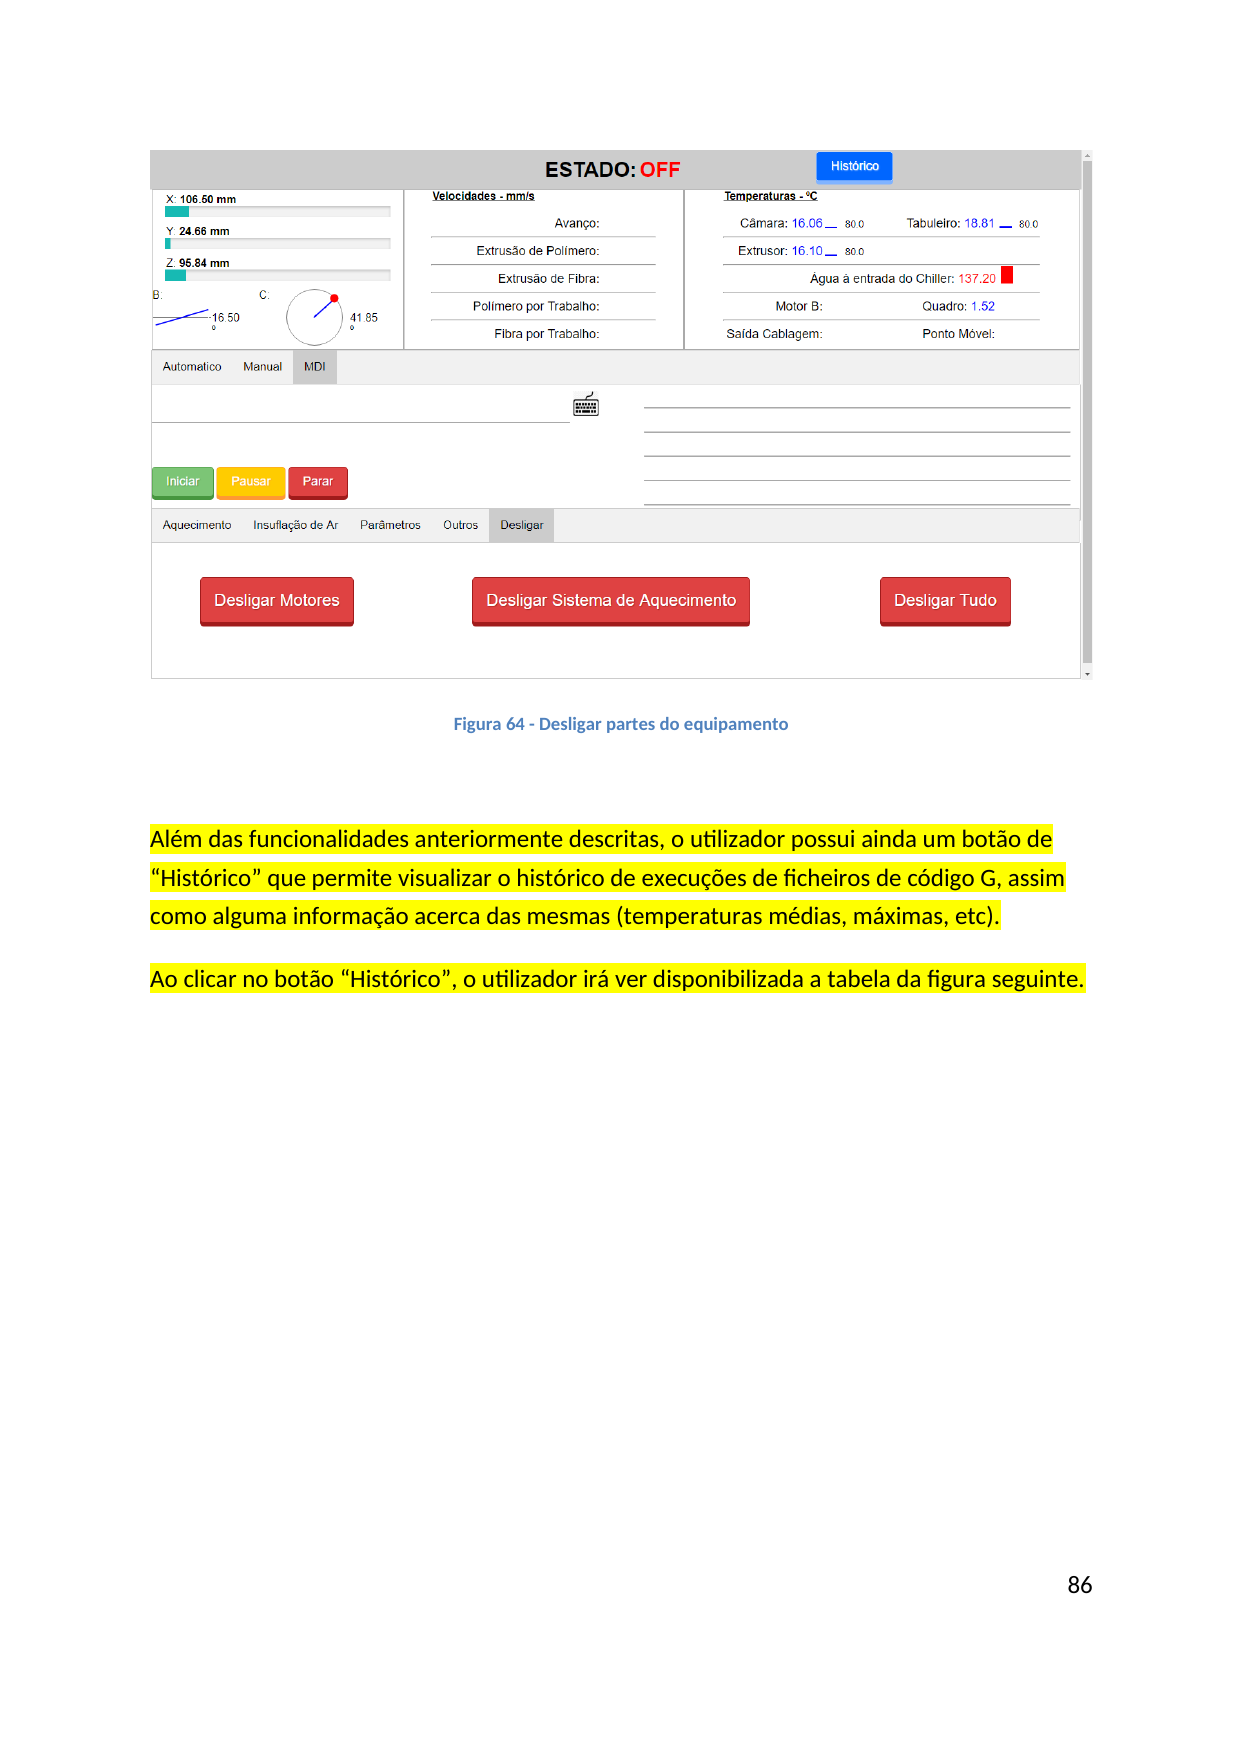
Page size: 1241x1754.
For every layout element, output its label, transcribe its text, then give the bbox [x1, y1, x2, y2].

text Além das funcionalidades anteriormente descritas, o utilizador possui ainda um botão de “Histórico” que permite visualizar o histórico de execuções de ficheiros de código G, assim como alguma informação acerca das mesmas (temperaturas médias, máximas, etc). [150, 823, 1092, 930]
text Figura 64 - Desligar partes do equipamento [150, 712, 1092, 735]
picture [150, 150, 1093, 680]
